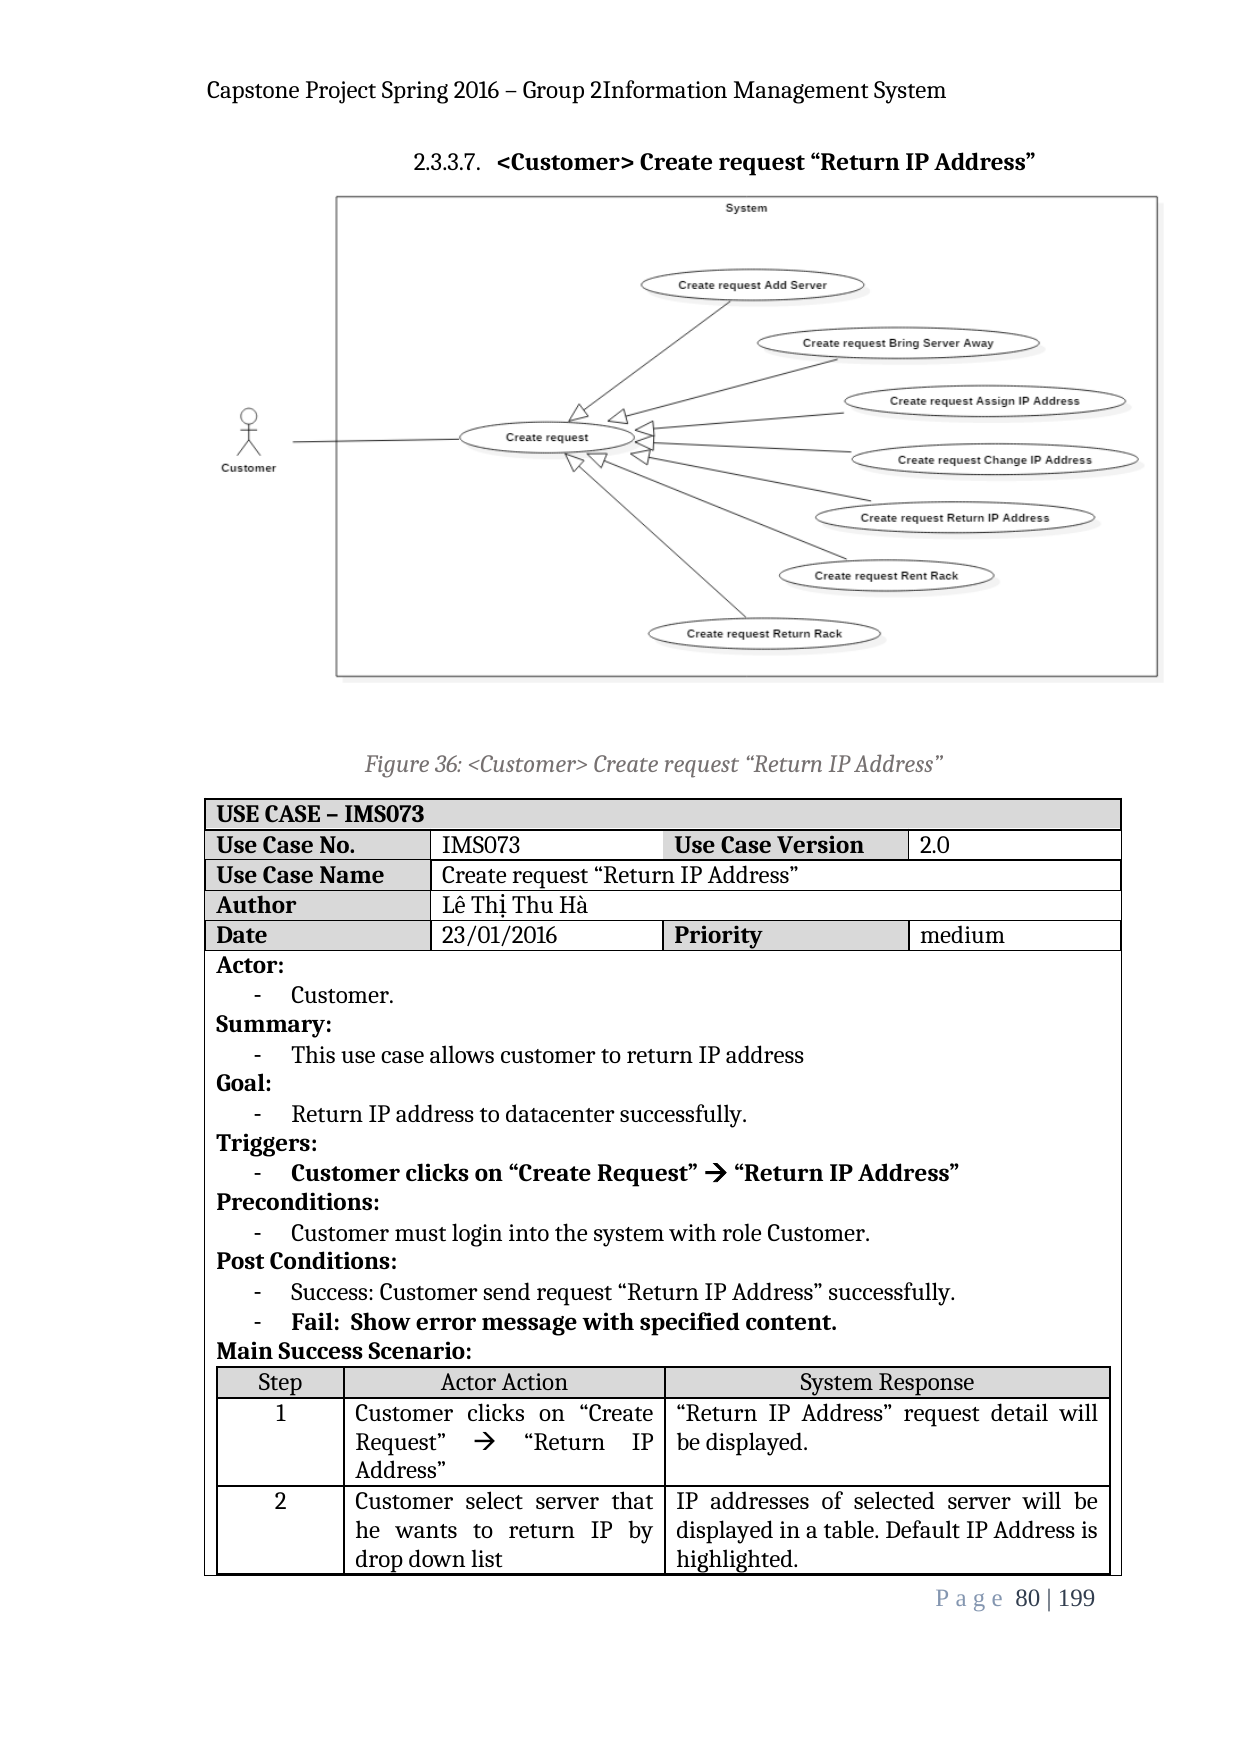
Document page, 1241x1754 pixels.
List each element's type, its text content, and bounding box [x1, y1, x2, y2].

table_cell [205, 951, 1121, 1575]
table_cell Date [206, 921, 430, 950]
subtitle <Customer> Create request “Return IP Address” [413, 148, 1122, 176]
table_cell Use Case Version [663, 831, 908, 859]
table_cell 23/01/2016 [432, 921, 662, 950]
table_header USE CASE – IMS073 [206, 800, 1120, 828]
text Figure 36: <Customer> Create request “Return IP Address” [207, 750, 1122, 779]
picture [206, 180, 1182, 700]
table_cell 2.0 [909, 831, 1121, 859]
table_cell Create request “Return IP Address” [432, 861, 1120, 890]
table_cell Author [205, 891, 430, 920]
table_cell Priority [664, 921, 908, 950]
table_cell Use Case Name [206, 860, 430, 890]
table_cell medium [910, 921, 1120, 950]
table_cell Lê Thị Thu Hà [431, 891, 1121, 920]
table_cell IMS073 [431, 831, 663, 859]
table_cell Use Case No. [205, 831, 430, 859]
